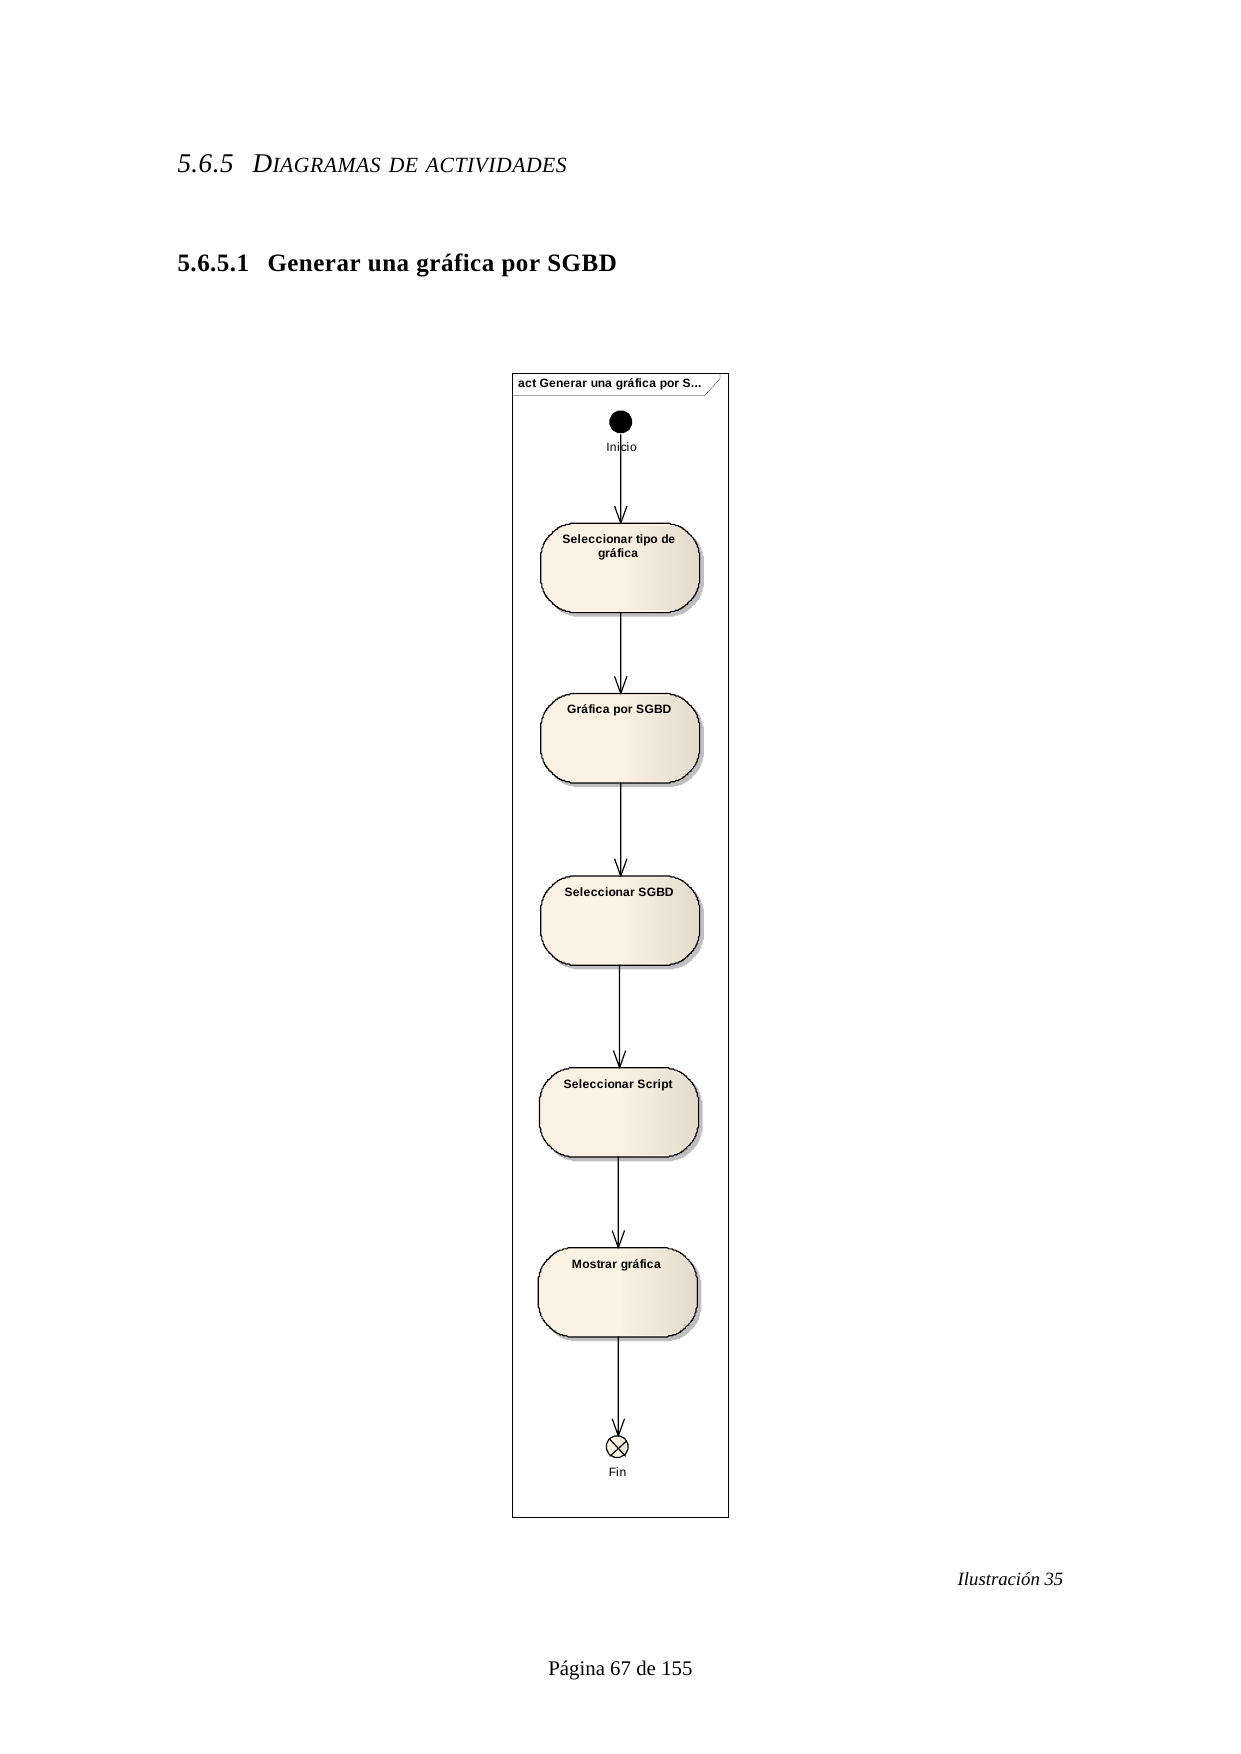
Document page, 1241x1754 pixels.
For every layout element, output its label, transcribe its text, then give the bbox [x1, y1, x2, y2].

subtitle Generar una gráfica por SGBD [177, 248, 1063, 277]
subtitle Diagramas de actividades [177, 148, 1063, 179]
